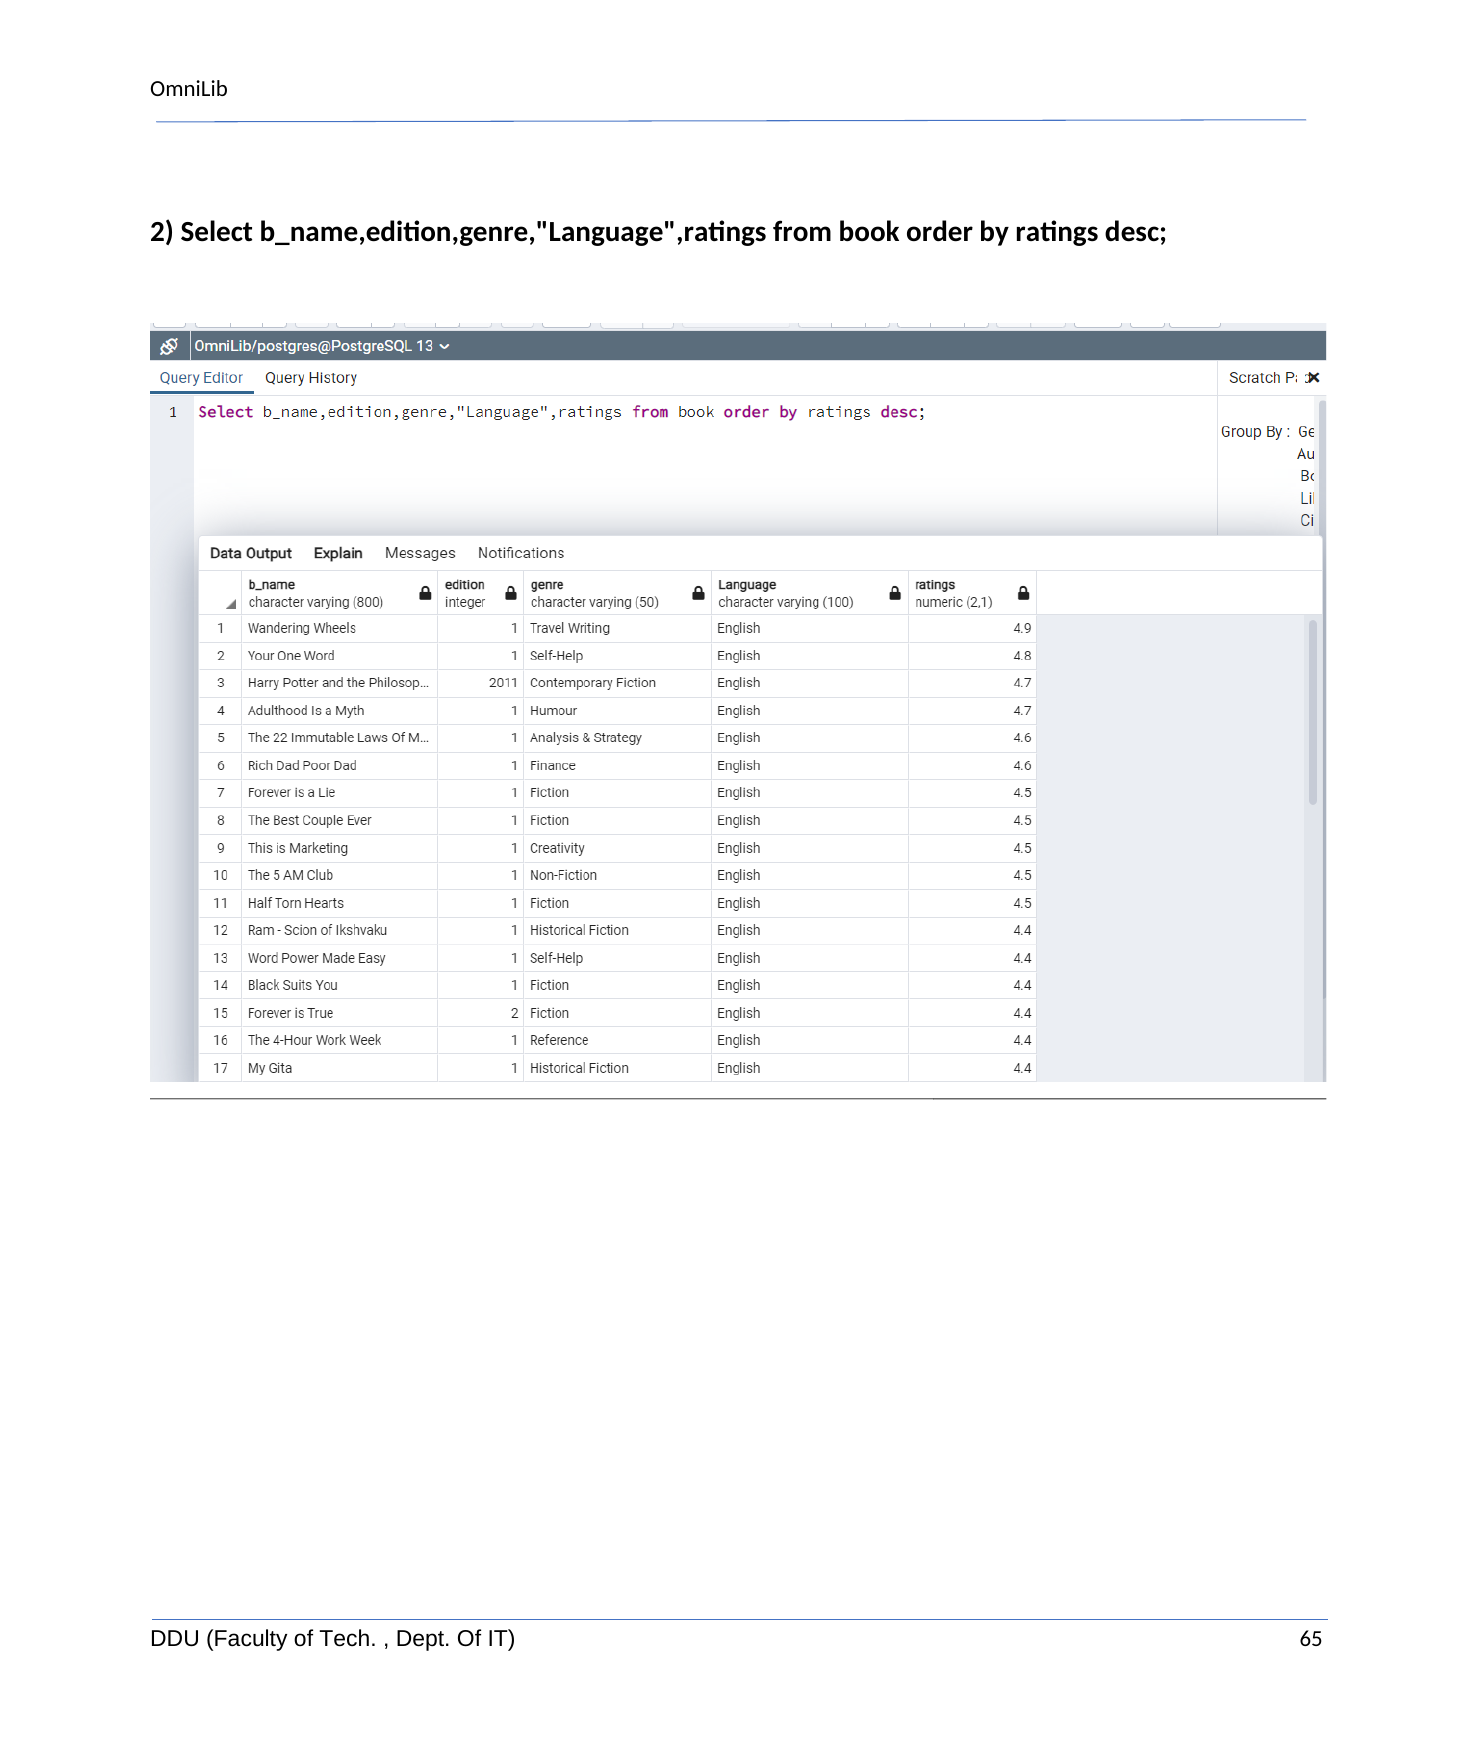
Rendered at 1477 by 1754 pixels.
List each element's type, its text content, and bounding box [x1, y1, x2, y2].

picture [150, 323, 1327, 1100]
text 2) Select b_name,edition,genre,"Language",ratings from book order by ratings desc; [150, 213, 1326, 249]
